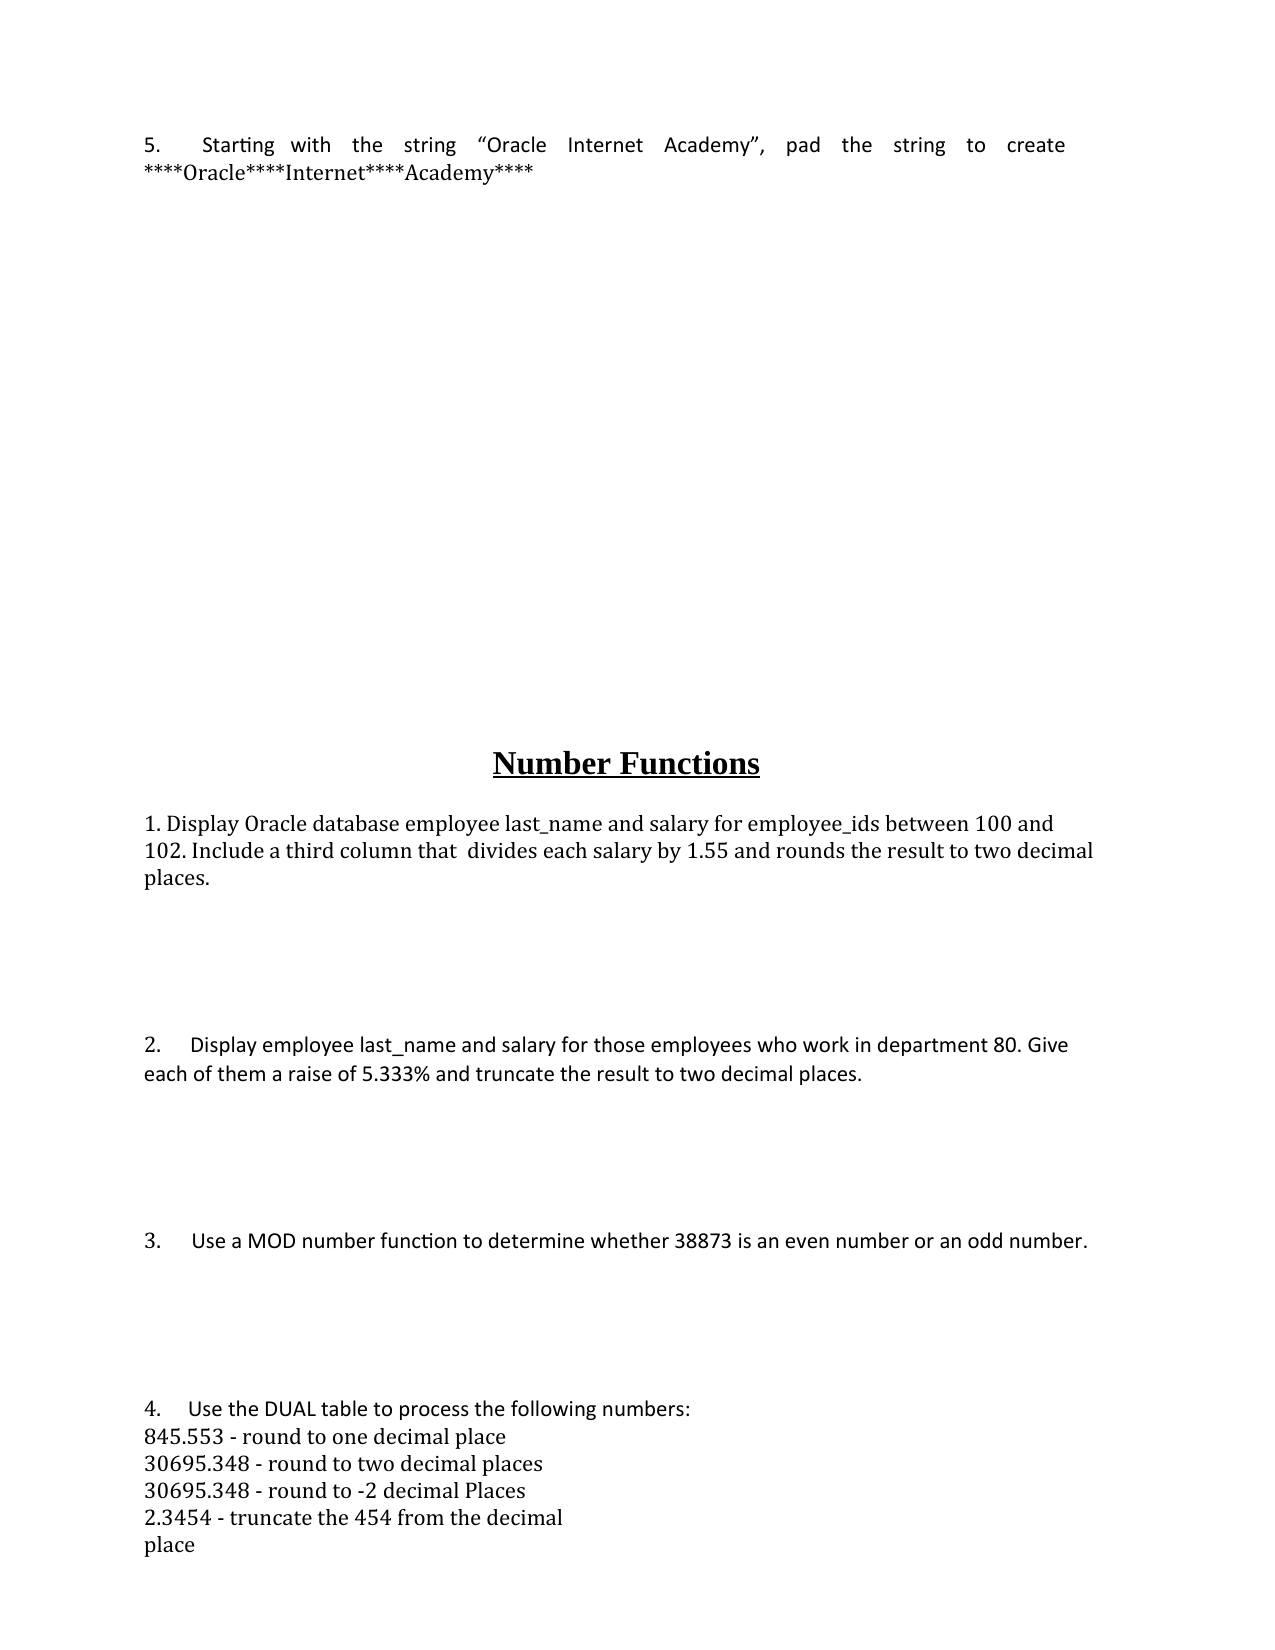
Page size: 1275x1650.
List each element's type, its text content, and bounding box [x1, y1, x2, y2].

list Display employee last_name and salary for those employees who work in department 80. Give each of them a raise of 5.333% and truncate the result to two decimal places. [143, 1031, 1108, 1087]
text ****Oracle****Internet****Academy**** [143, 159, 1144, 186]
text 845.553 - round to one decimal place 30695.348 - round to two decimal places 30695.348 - round to -2 decimal Places 2.3454 - truncate the 454 from the decimal place [143, 1423, 575, 1557]
list Use a MOD number function to determine whether 38873 is an even number or an odd number. [143, 1226, 1108, 1254]
list Use the DUAL table to process the following numbers: [143, 1394, 1144, 1422]
text 102. Include a third column that divides each salary by 1.55 and rounds the result to two decimal places. [143, 837, 1144, 891]
list Starting with the string “Oracle Internet Academy”, pad the string to create [143, 130, 1144, 158]
subtitle Number Functions [143, 743, 1109, 781]
text 1. Display Oracle database employee last_name and salary for employee_ids between 100 and [143, 810, 1144, 837]
